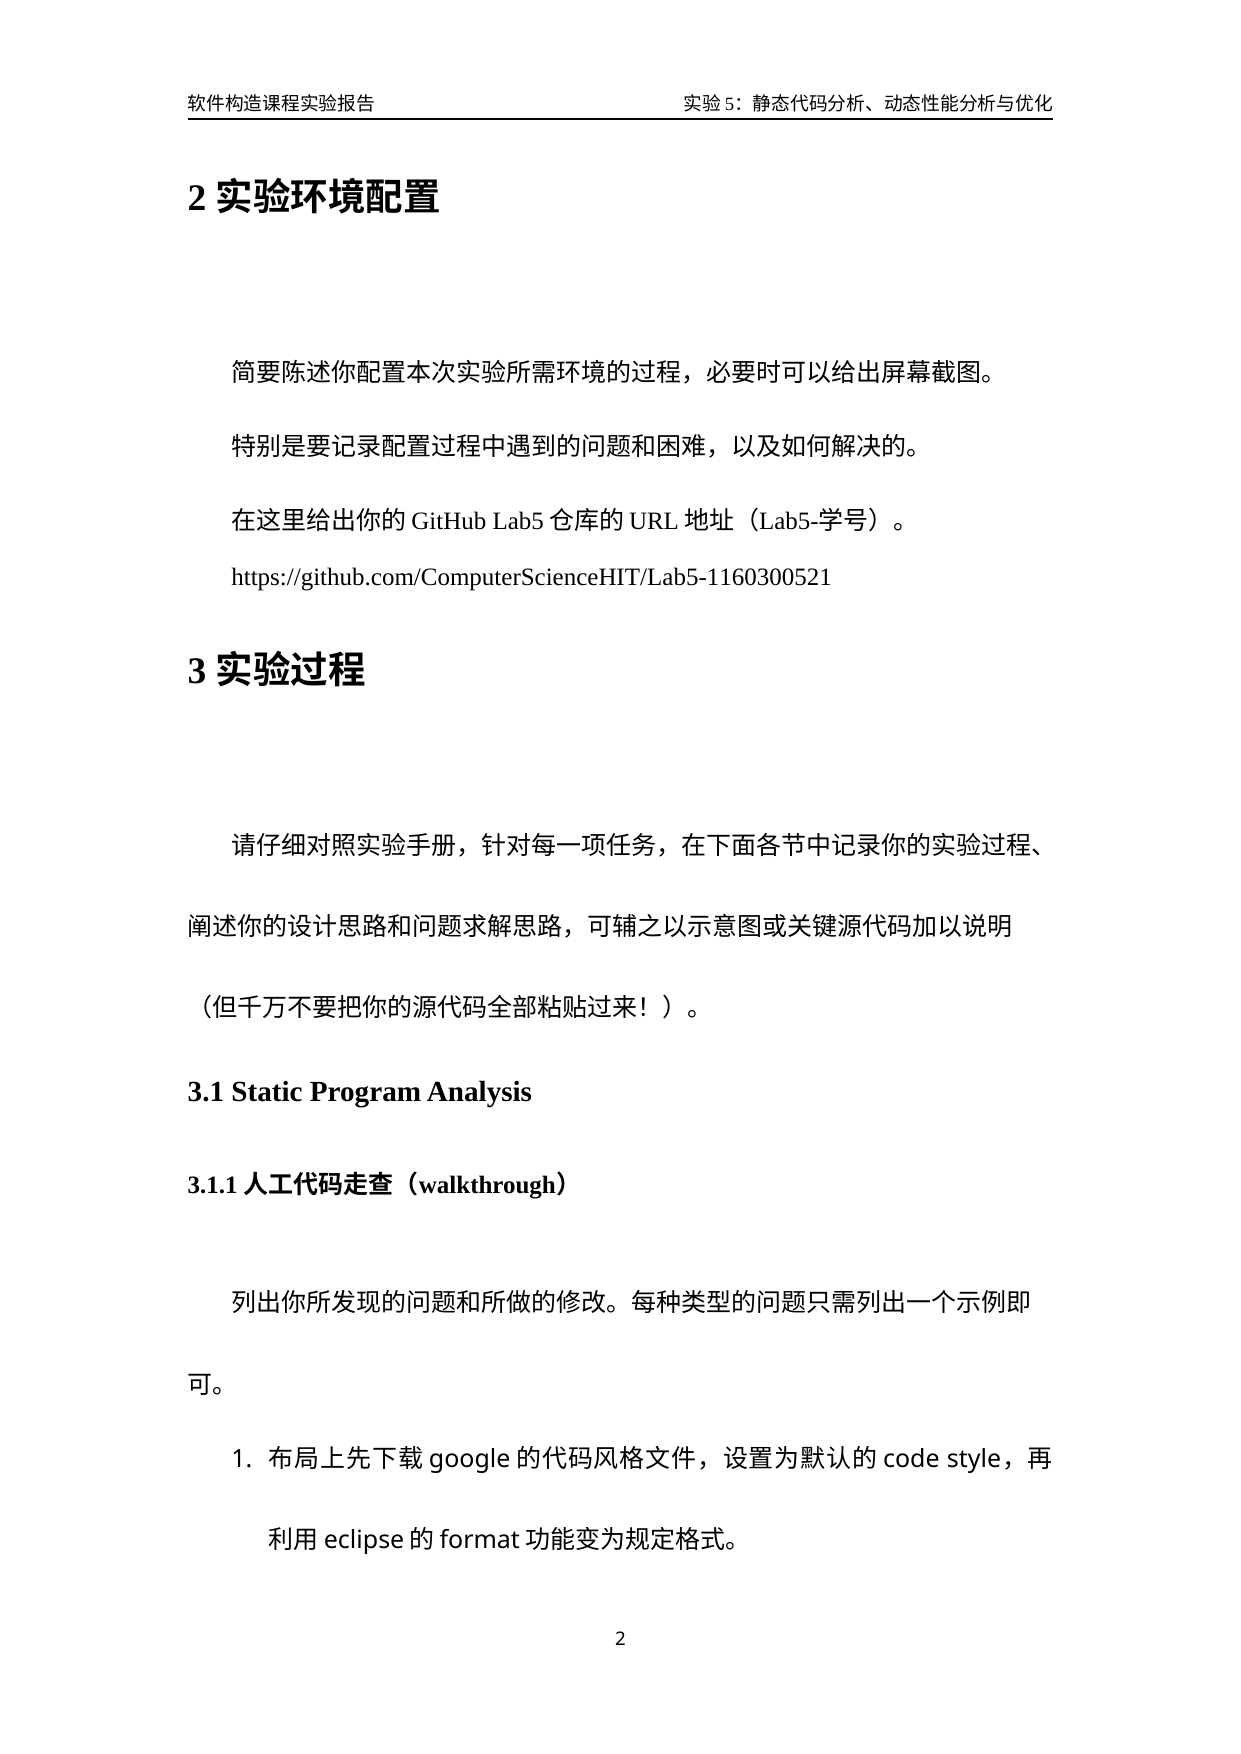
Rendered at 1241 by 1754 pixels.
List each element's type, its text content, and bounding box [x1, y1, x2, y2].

subtitle 实验过程 [187, 635, 1053, 700]
text 在这里给出你的GitHub Lab5仓库的URL地址（Lab5-学号）。 [187, 486, 1053, 551]
text 请仔细对照实验手册，针对每一项任务，在下面各节中记录你的实验过程、阐述你的设计思路和问题求解思路，可辅之以示意图或关键源代码加以说明（但千万不要把你的源代码全部粘贴过来！）。 [187, 811, 1053, 1038]
text https://github.com/ComputerScienceHIT/Lab5-1160300521 [187, 560, 1053, 592]
subtitle 实验环境配置 [187, 162, 1053, 227]
text 特别是要记录配置过程中遇到的问题和困难，以及如何解决的。 [187, 412, 1053, 477]
list 布局上先下载google的代码风格文件，设置为默认的code style，再利用eclipse的format功能变为规定格式。 [231, 1424, 1053, 1570]
subtitle 人工代码走查（walkthrough） [187, 1150, 1053, 1215]
text 列出你所发现的问题和所做的修改。每种类型的问题只需列出一个示例即可。 [187, 1268, 1053, 1415]
subtitle Static Program Analysis [187, 1058, 1053, 1123]
text 简要陈述你配置本次实验所需环境的过程，必要时可以给出屏幕截图。 [187, 338, 1053, 403]
